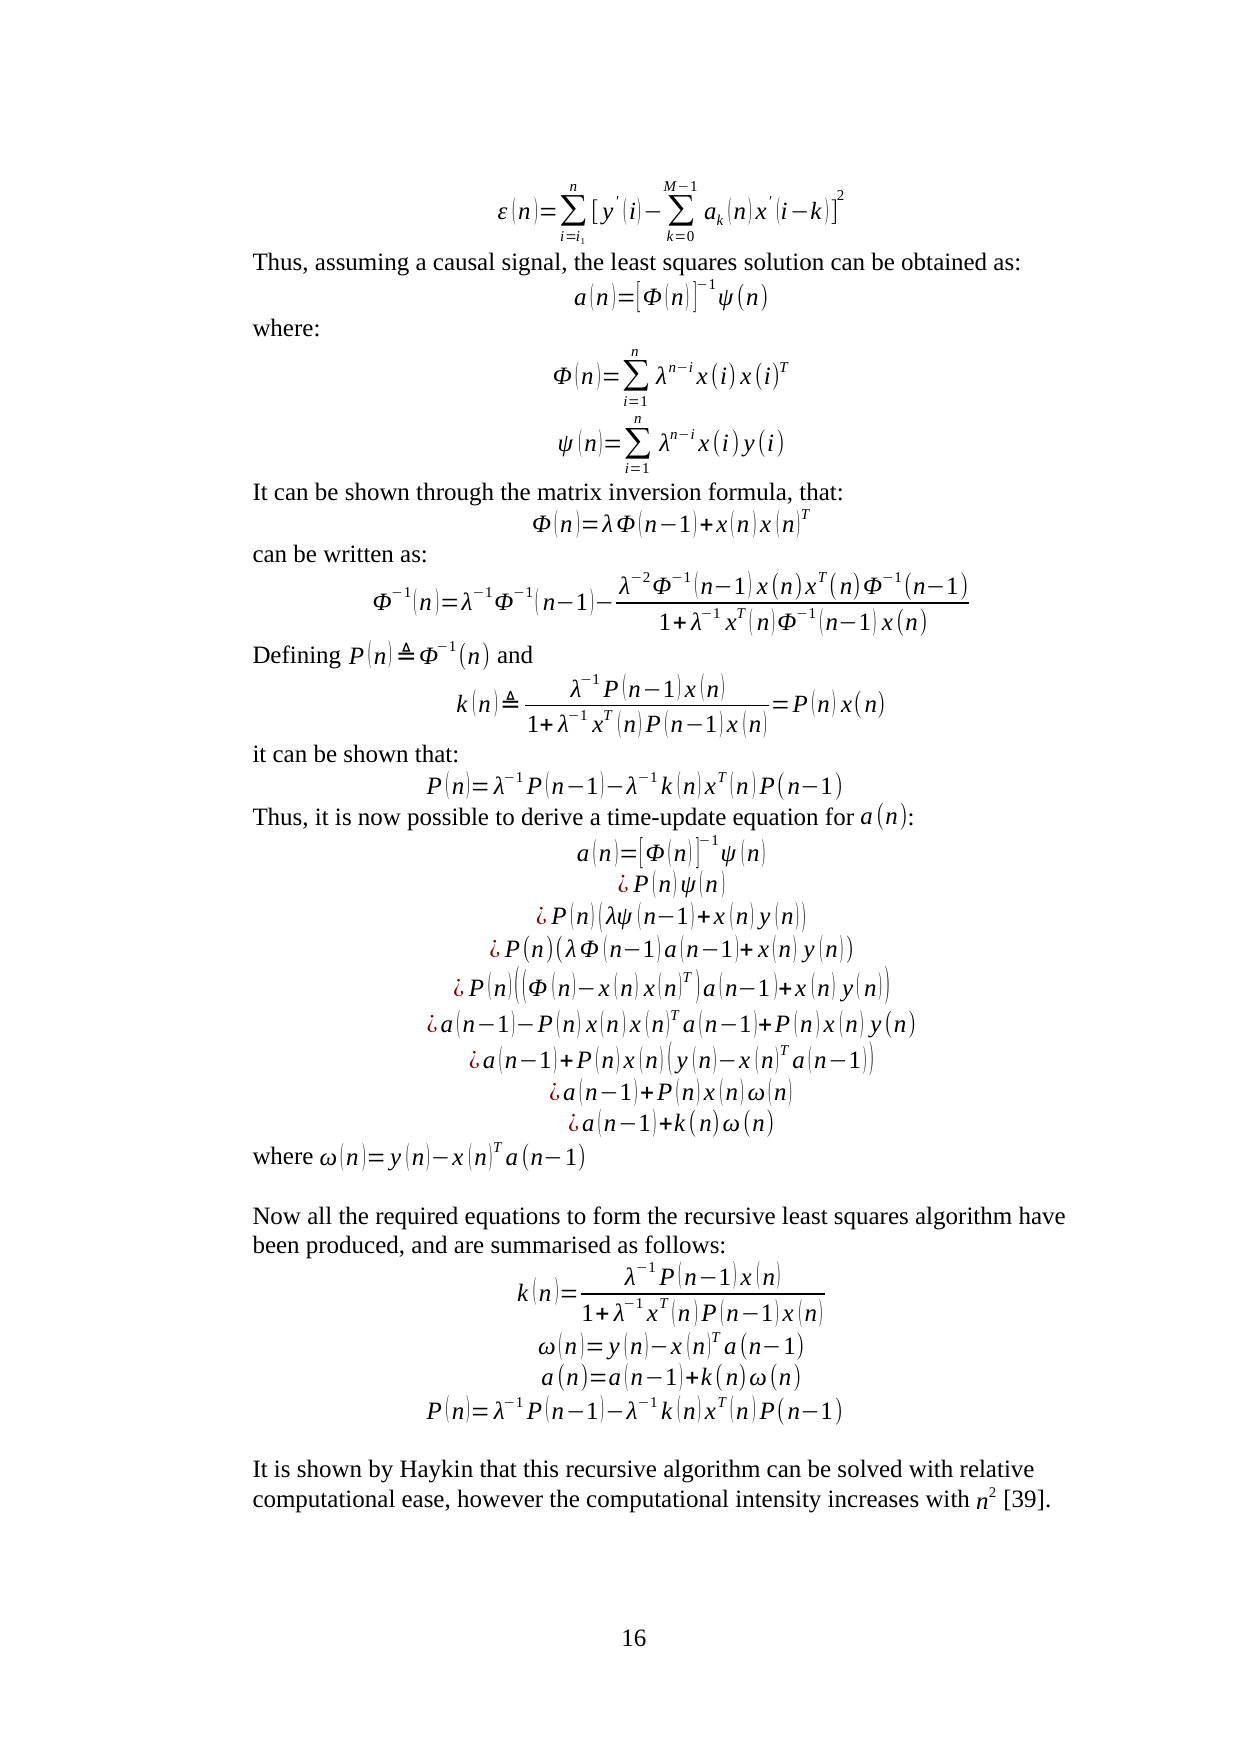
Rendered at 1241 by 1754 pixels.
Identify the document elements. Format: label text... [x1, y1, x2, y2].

text where: [252, 313, 1090, 342]
text it can be shown that: [177, 739, 1090, 768]
text Thus, it is now possible to derive a time-update equation for : [252, 801, 1090, 831]
text Thus, assuming a causal signal, the least squares solution can be obtained as: [252, 247, 1090, 275]
text Now all the required equations to form the recursive least squares algorithm have been produced, and are summarised as follows: [252, 1201, 1090, 1259]
text It can be shown through the matrix inversion formula, that: [252, 477, 1090, 506]
text It is shown by Haykin that this recursive algorithm can be solved with relative computational ease, however the computational intensity increases with [39]. [252, 1454, 1090, 1514]
text Defining and [252, 638, 1090, 671]
text can be written as: [252, 539, 1090, 568]
text where [252, 1139, 1090, 1173]
